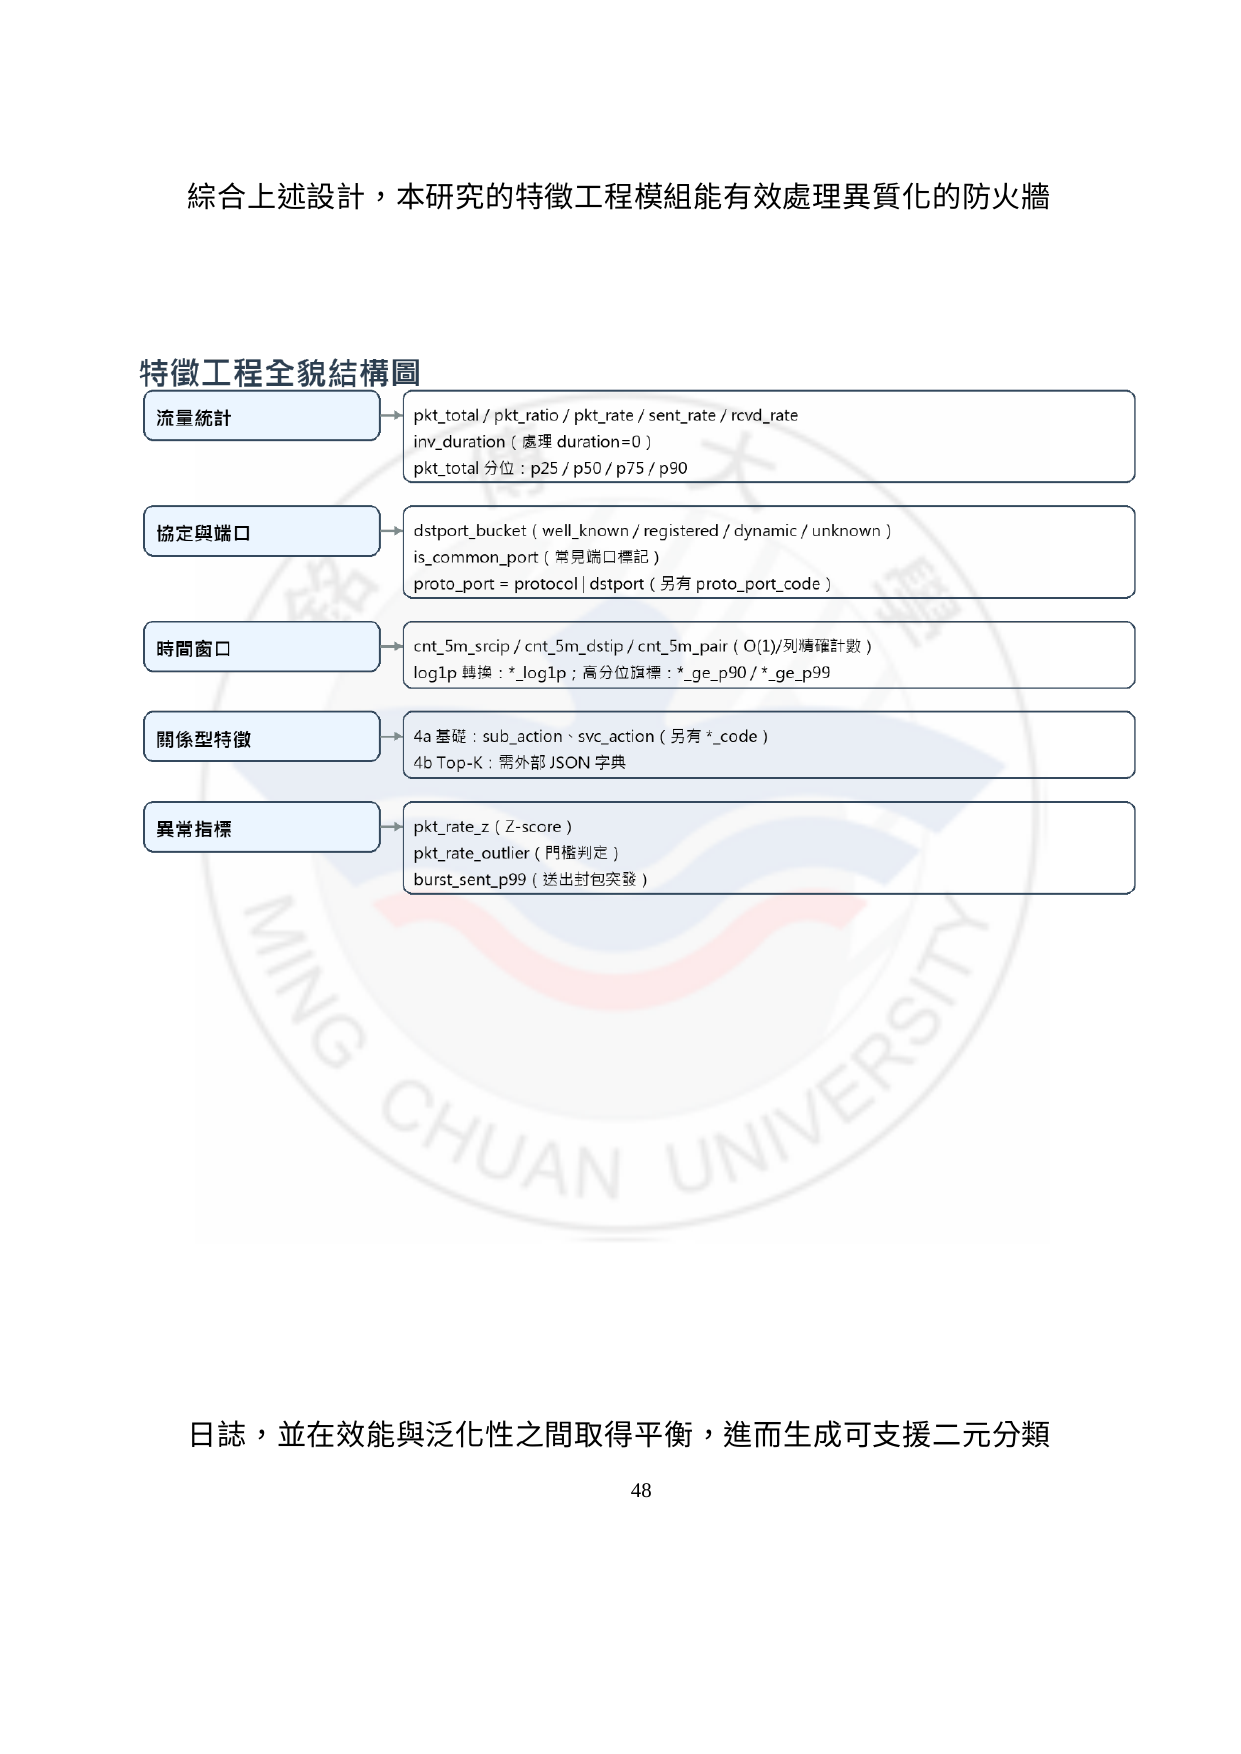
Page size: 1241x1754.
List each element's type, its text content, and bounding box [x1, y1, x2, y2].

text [187, 1012, 1053, 1470]
picture [92, 316, 1163, 1012]
text 綜合上述設計，本研究的特徵工程模組能有效處理異質化的防火牆日誌，並在效能與泛化性之間取得平衡，進而生成可支援二元分類與多元分級模型的高品質輸入特徵。 [187, 158, 1053, 316]
